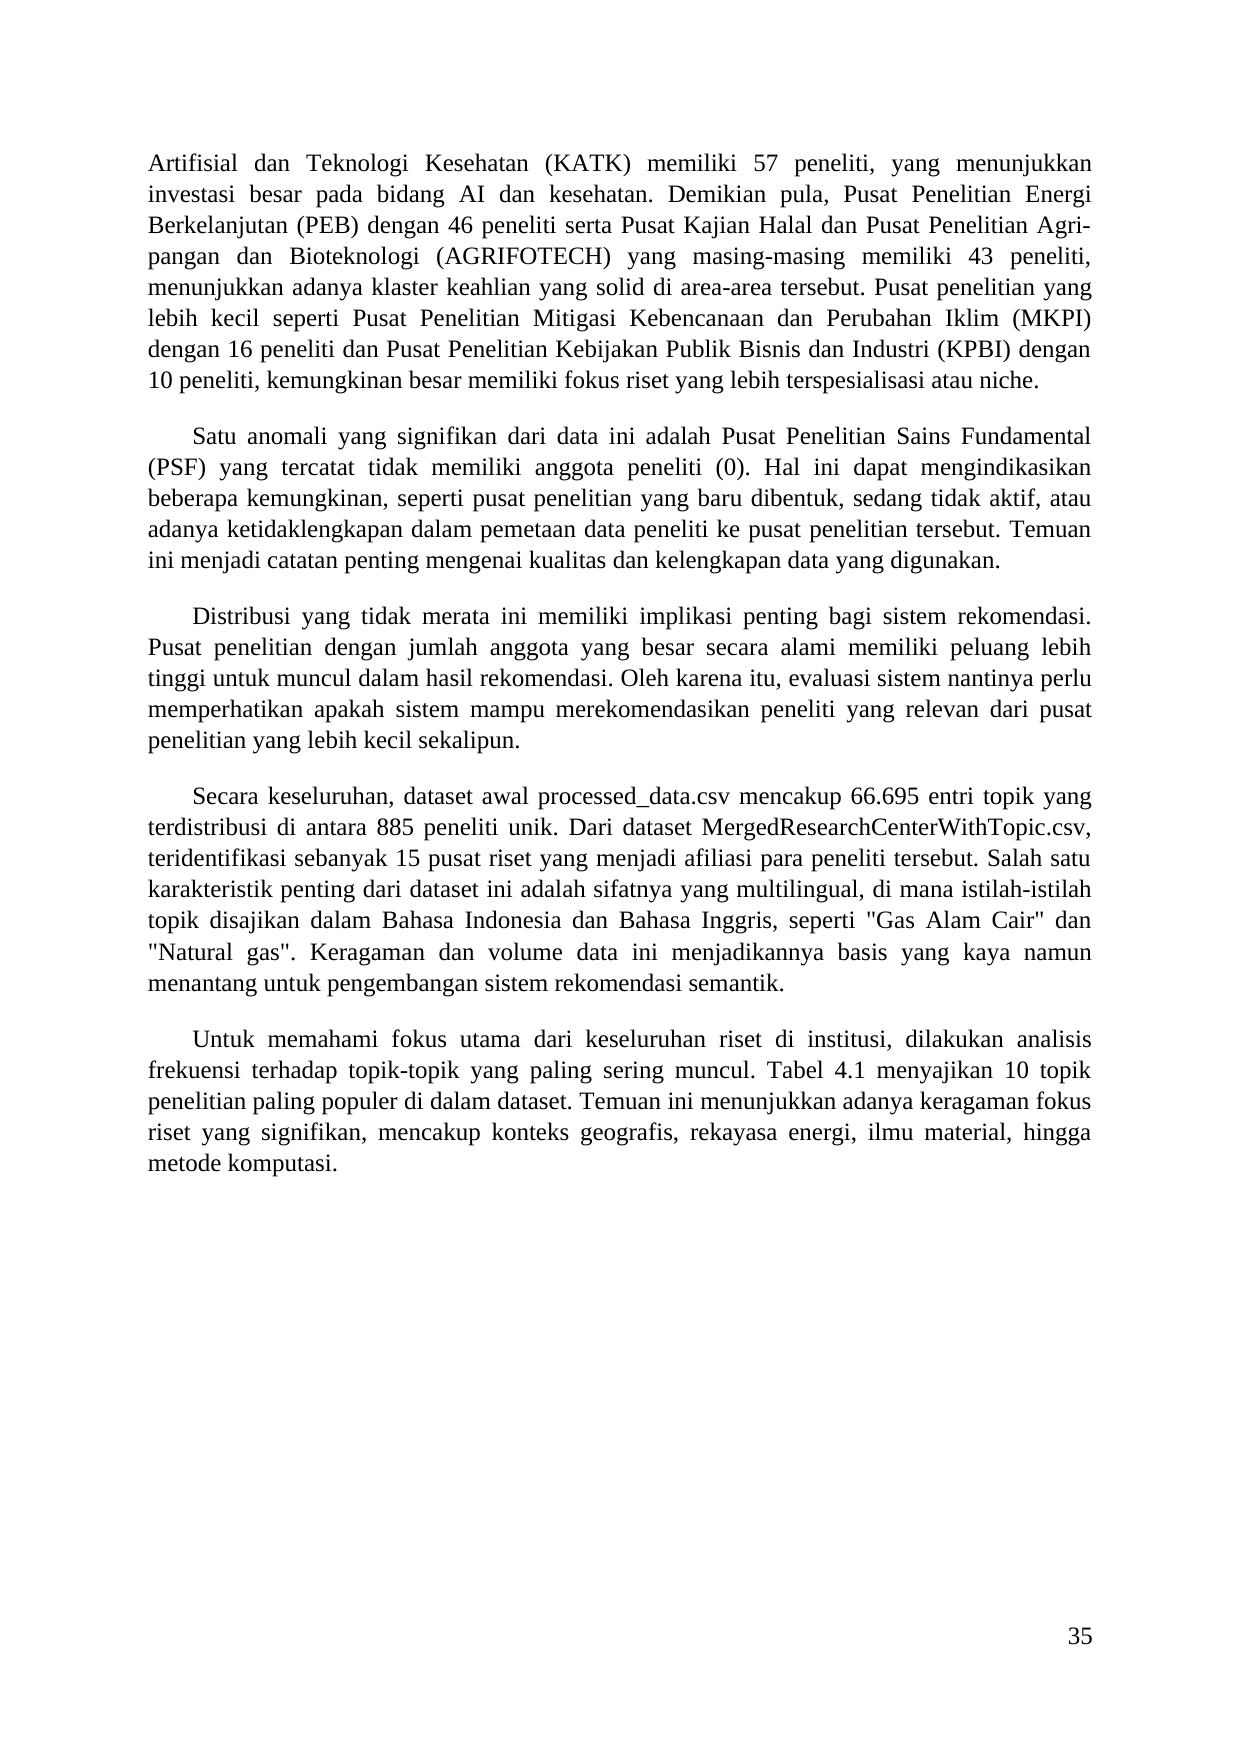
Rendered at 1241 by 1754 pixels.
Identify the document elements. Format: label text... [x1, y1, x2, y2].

text Untuk memahami fokus utama dari keseluruhan riset di institusi, dilakukan analisis frekuensi terhadap topik-topik yang paling sering muncul. Tabel 4.1 menyajikan 10 topik penelitian paling populer di dalam dataset. Temuan ini menunjukkan adanya keragaman fokus riset yang signifikan, mencakup konteks geografis, rekayasa energi, ilmu material, hingga metode komputasi. [148, 1024, 1092, 1177]
text Satu anomali yang signifikan dari data ini adalah Pusat Penelitian Sains Fundamental (PSF) yang tercatat tidak memiliki anggota peneliti (0). Hal ini dapat mengindikasikan beberapa kemungkinan, seperti pusat penelitian yang baru dibentuk, sedang tidak aktif, atau adanya ketidaklengkapan dalam pemetaan data peneliti ke pusat penelitian tersebut. Temuan ini menjadi catatan penting mengenai kualitas dan kelengkapan data yang digunakan. [148, 421, 1092, 574]
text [148, 148, 1092, 394]
text Distribusi yang tidak merata ini memiliki implikasi penting bagi sistem rekomendasi. Pusat penelitian dengan jumlah anggota yang besar secara alami memiliki peluang lebih tinggi untuk muncul dalam hasil rekomendasi. Oleh karena itu, evaluasi sistem nantinya perlu memperhatikan apakah sistem mampu merekomendasikan peneliti yang relevan dari pusat penelitian yang lebih kecil sekalipun. [148, 601, 1092, 754]
text Secara keseluruhan, dataset awal processed_data.csv mencakup 66.695 entri topik yang terdistribusi di antara 885 peneliti unik. Dari dataset MergedResearchCenterWithTopic.csv, teridentifikasi sebanyak 15 pusat riset yang menjadi afiliasi para peneliti tersebut. Salah satu karakteristik penting dari dataset ini adalah sifatnya yang multilingual, di mana istilah-istilah topik disajikan dalam Bahasa Indonesia dan Bahasa Inggris, seperti "Gas Alam Cair" dan "Natural gas". Keragaman dan volume data ini menjadikannya basis yang kaya namun menantang untuk pengembangan sistem rekomendasi semantik. [148, 781, 1092, 996]
